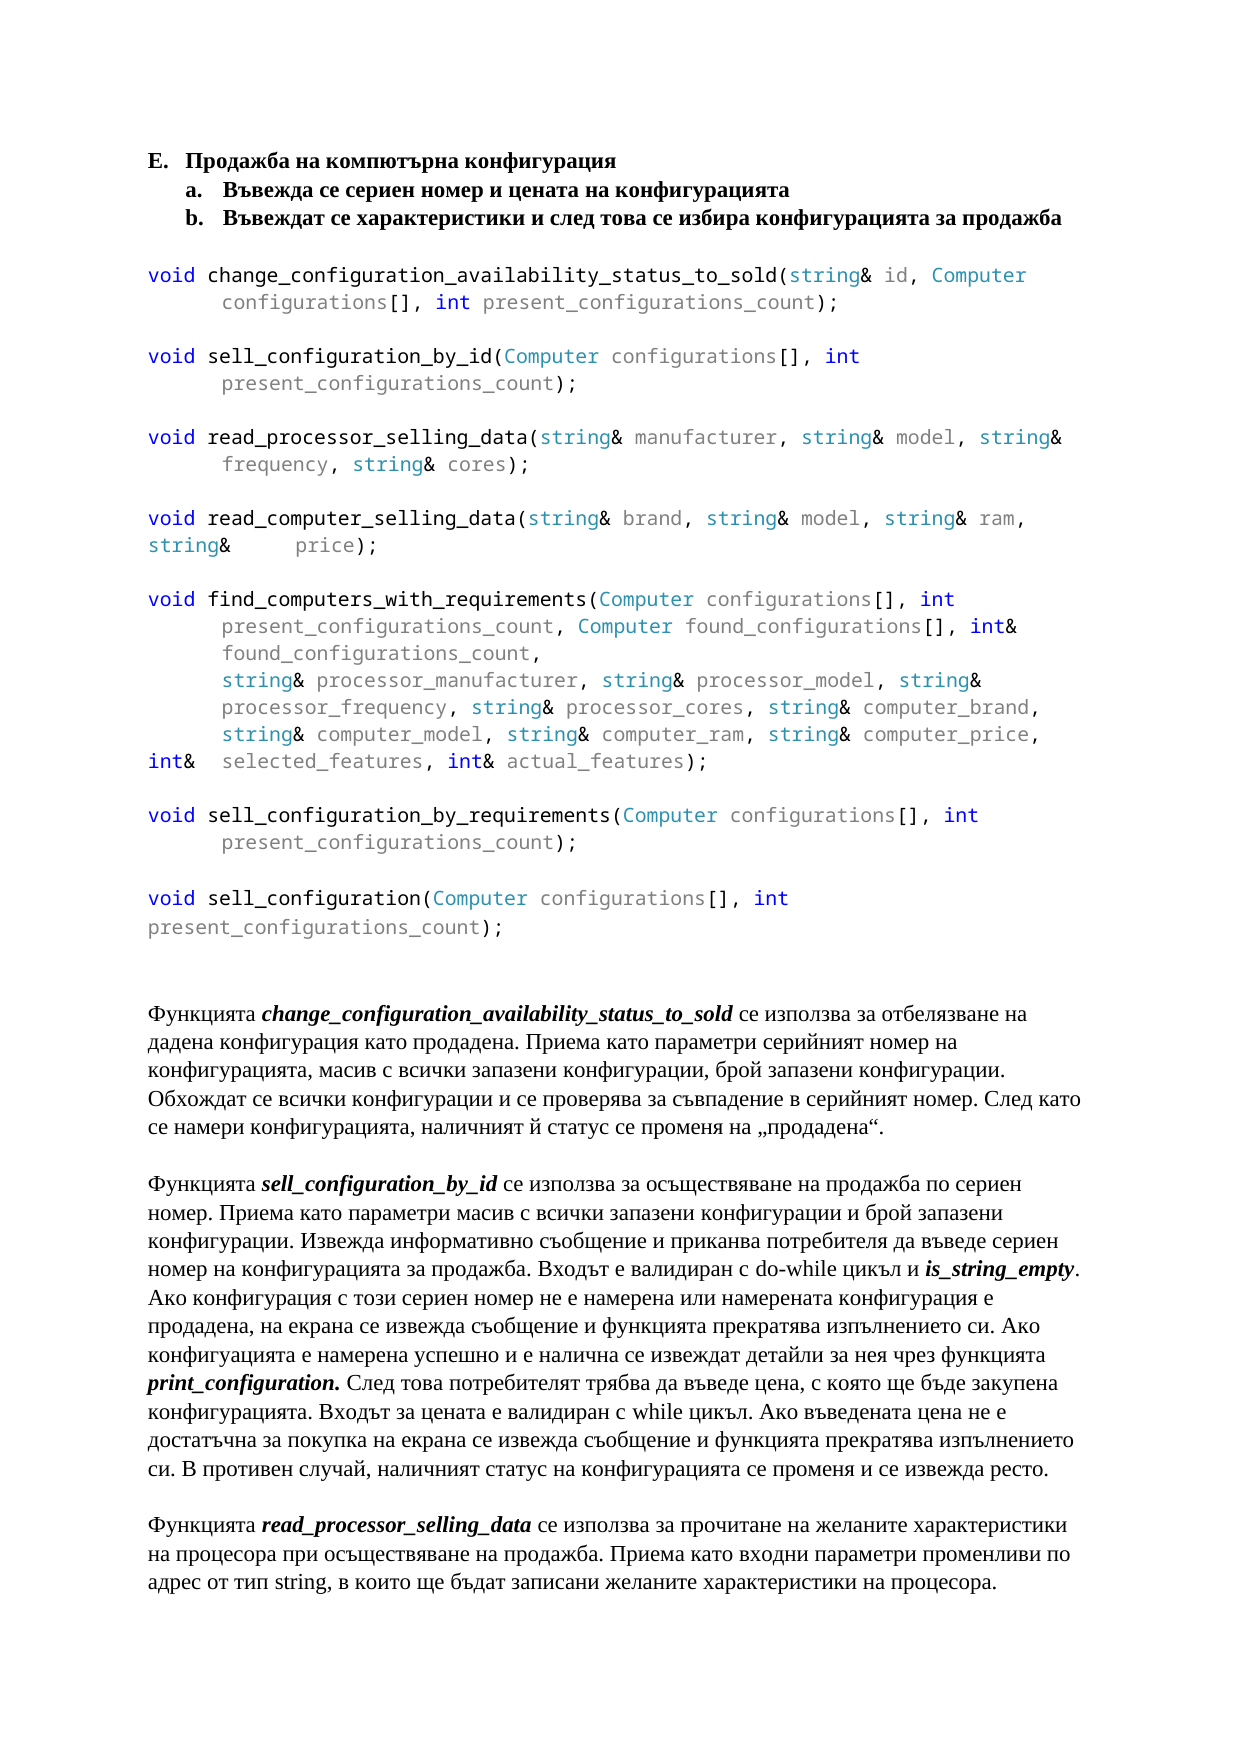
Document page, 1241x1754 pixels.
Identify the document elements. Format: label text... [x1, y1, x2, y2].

text void read_processor_selling_data(string& manufacturer, string& model, string& frequency, string& cores); [148, 423, 1093, 477]
list Въвеждат се характеристики и след това се избира конфигурацията за продажба [185, 204, 1093, 231]
text Функцията sell_configuration_by_id се използва за осъществяване на продажба по сериен номер. Приема като параметри масив с всички запазени конфигурации и брой запазени конфигурации. Извежда информативно съобщение и приканва потребителя да въведе сериен номер на конфигурацията за продажба. Входът е валидиран с do-while цикъл и is_string_empty. Ако конфигурация с този сериен номер не е намерена или намерената конфигурация е продадена, на екрана се извежда съобщение и функцията прекратява изпълнението си. Ако конфигуацията е намерена успешно и е налична се извеждат детайли за нея чрез функцията print_configuration. След това потребителят трябва да въведе цена, с която ще бъде закупена конфигурацията. Входът за цената е валидиран с while цикъл. Ако въведената цена не е достатъчна за покупка на екрана се извежда съобщение и функцията прекратява изпълнението си. В противен случай, наличният статус на конфигурацията се променя и се извежда ресто. [148, 1170, 1093, 1481]
text void read_computer_selling_data(string& brand, string& model, string& ram, string& price); [148, 504, 1093, 558]
text void sell_configuration(Computer configurations[], int present_configurations_count); [148, 884, 1093, 940]
text void sell_configuration_by_id(Computer configurations[], int present_configurations_count); [148, 342, 1093, 396]
text void change_configuration_availability_status_to_sold(string& id, Computer configurations[], int present_configurations_count); [148, 261, 1093, 315]
text void find_computers_with_requirements(Computer configurations[], int present_configurations_count, Computer found_configurations[], int& found_configurations_count, [148, 585, 1093, 666]
text string& computer_model, string& computer_ram, string& computer_price, int& selected_features, int& actual_features); [148, 720, 1093, 774]
text Функцията change_configuration_availability_status_to_sold се използва за отбелязване на дадена конфигурация като продадена. Приема като параметри серийният номер на конфигурацията, масив с всички запазени конфигурации, брой запазени конфигурации. Обхождат се всички конфигурации и се проверява за съвпадение в серийният номер. След като се намери конфигурацията, наличният й статус се променя на „продадена“. [148, 999, 1093, 1140]
list Продажба на компютърна конфигурация [148, 148, 1093, 174]
text string& processor_manufacturer, string& processor_model, string& processor_frequency, string& processor_cores, string& computer_brand, [148, 666, 1093, 720]
text void sell_configuration_by_requirements(Computer configurations[], int present_configurations_count); [148, 801, 1093, 855]
list Въвежда се сериен номер и цената на конфигурацията [185, 176, 1093, 202]
text Функцията read_processor_selling_data се използва за прочитане на желаните характеристики на процесора при осъществяване на продажба. Приема като входни параметри променливи по адрес от тип string, в които ще бъдат записани желаните характеристики на процесора. [148, 1511, 1093, 1595]
